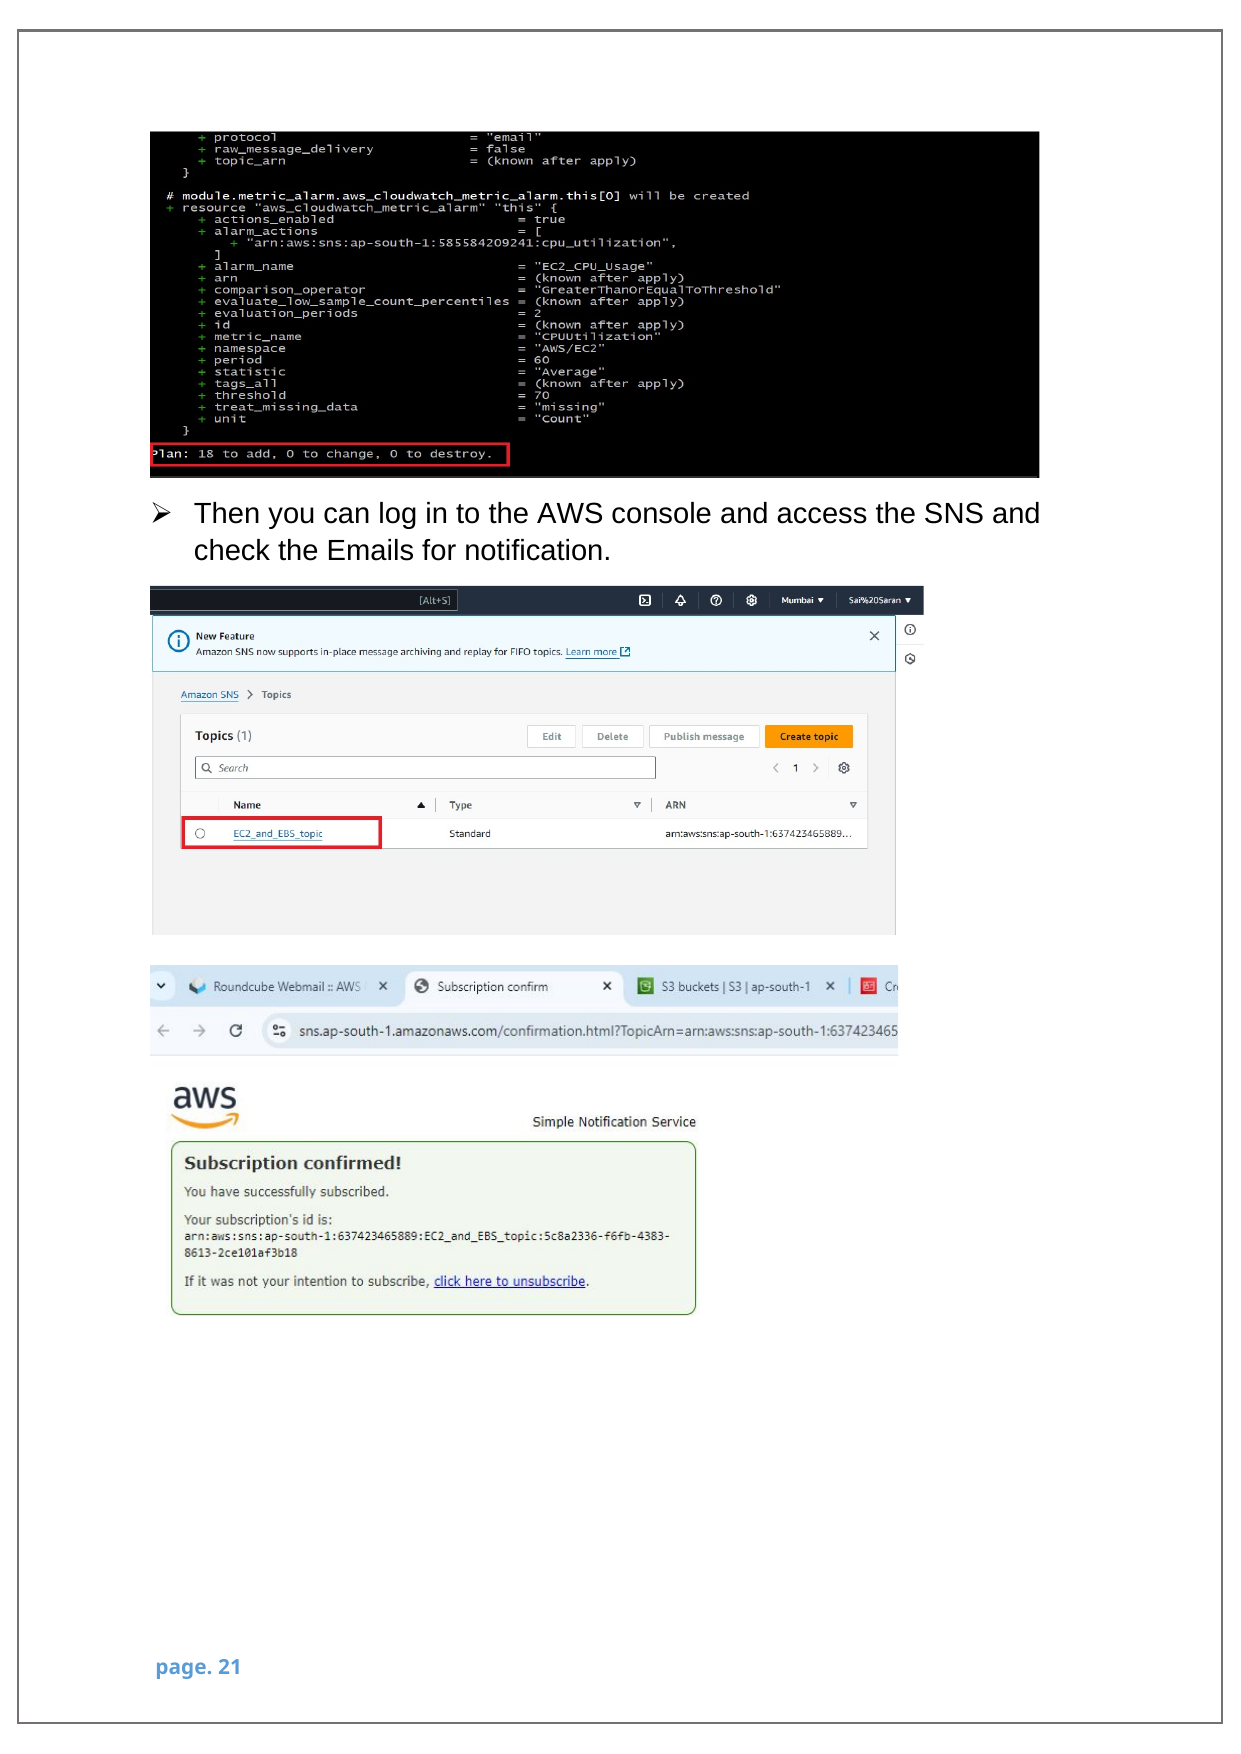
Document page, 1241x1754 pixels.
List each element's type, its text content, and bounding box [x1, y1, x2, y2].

picture [150, 585, 924, 935]
picture [150, 965, 899, 1411]
list Then you can log in to the AWS console and access the SNS and check the Emails for notification. [150, 496, 1090, 566]
picture [150, 129, 1040, 478]
